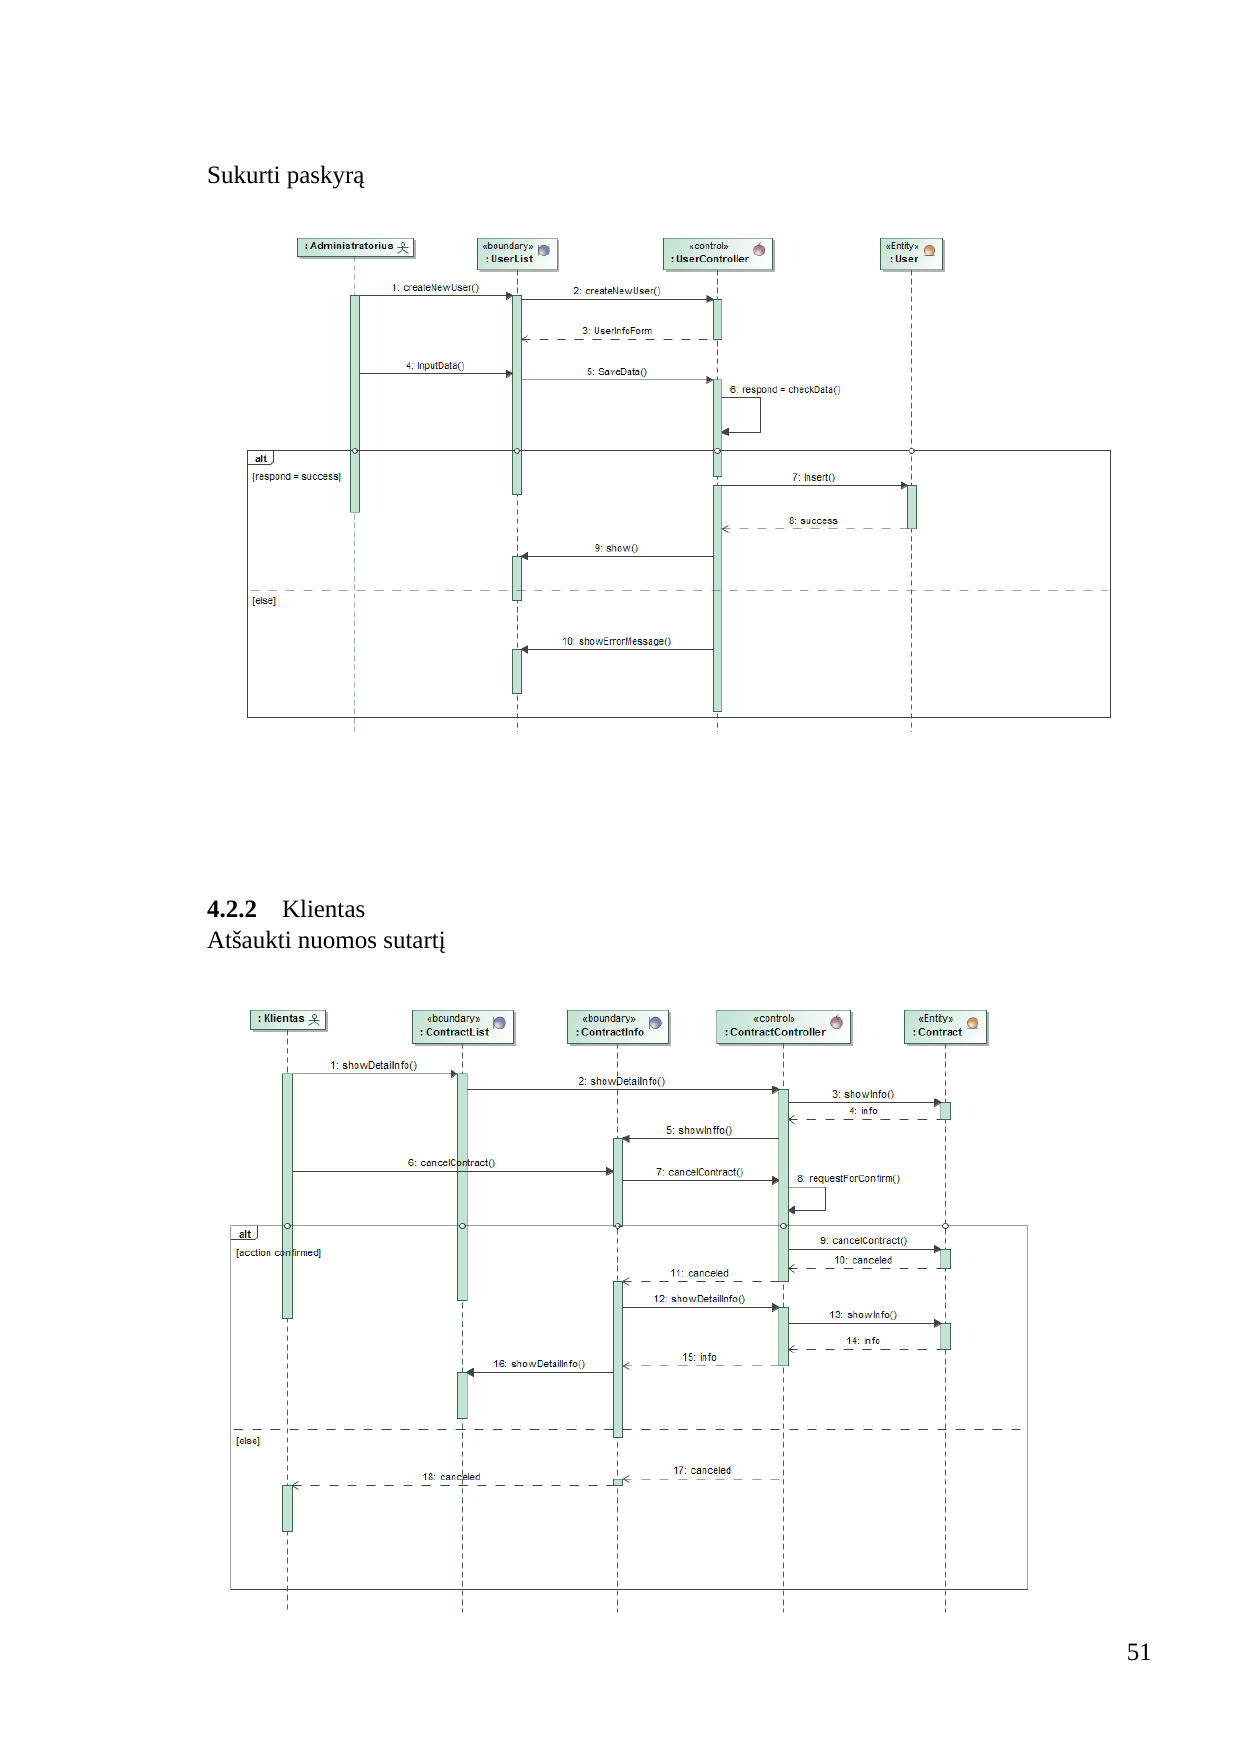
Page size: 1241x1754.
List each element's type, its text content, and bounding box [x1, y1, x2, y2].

subtitle Klientas [207, 894, 1152, 923]
picture [206, 972, 1152, 1632]
text Sukurti paskyrą [207, 160, 1152, 189]
picture [206, 207, 1152, 732]
text Atšaukti nuomos sutartį [207, 925, 1152, 954]
